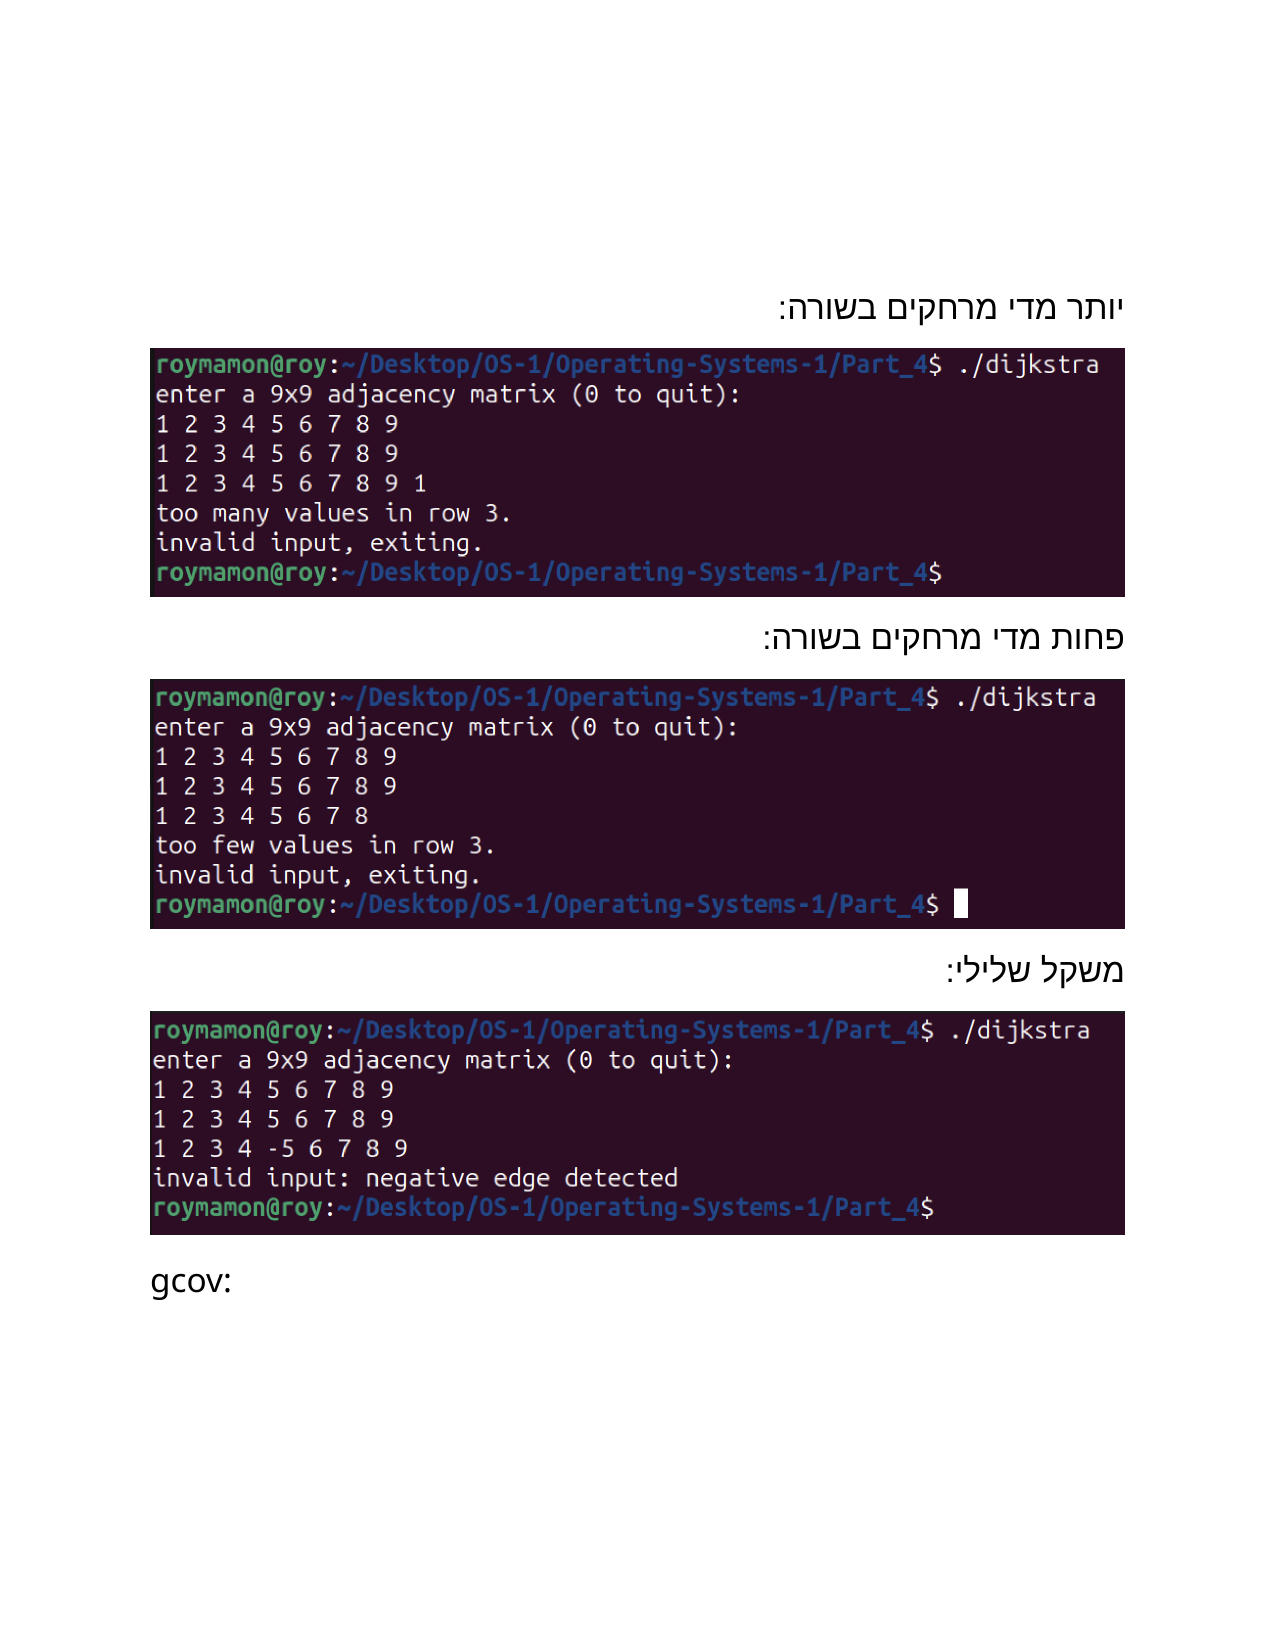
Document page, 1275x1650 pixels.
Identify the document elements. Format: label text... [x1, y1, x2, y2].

text gcov: [150, 1256, 1125, 1302]
text יותר מדי מרחקים בשורה: [150, 288, 1125, 326]
picture [150, 679, 1125, 929]
text משקל שלילי: [150, 951, 1125, 989]
picture [150, 1011, 1125, 1235]
picture [150, 348, 1125, 597]
text פחות מדי מרחקים בשורה: [150, 618, 1125, 657]
